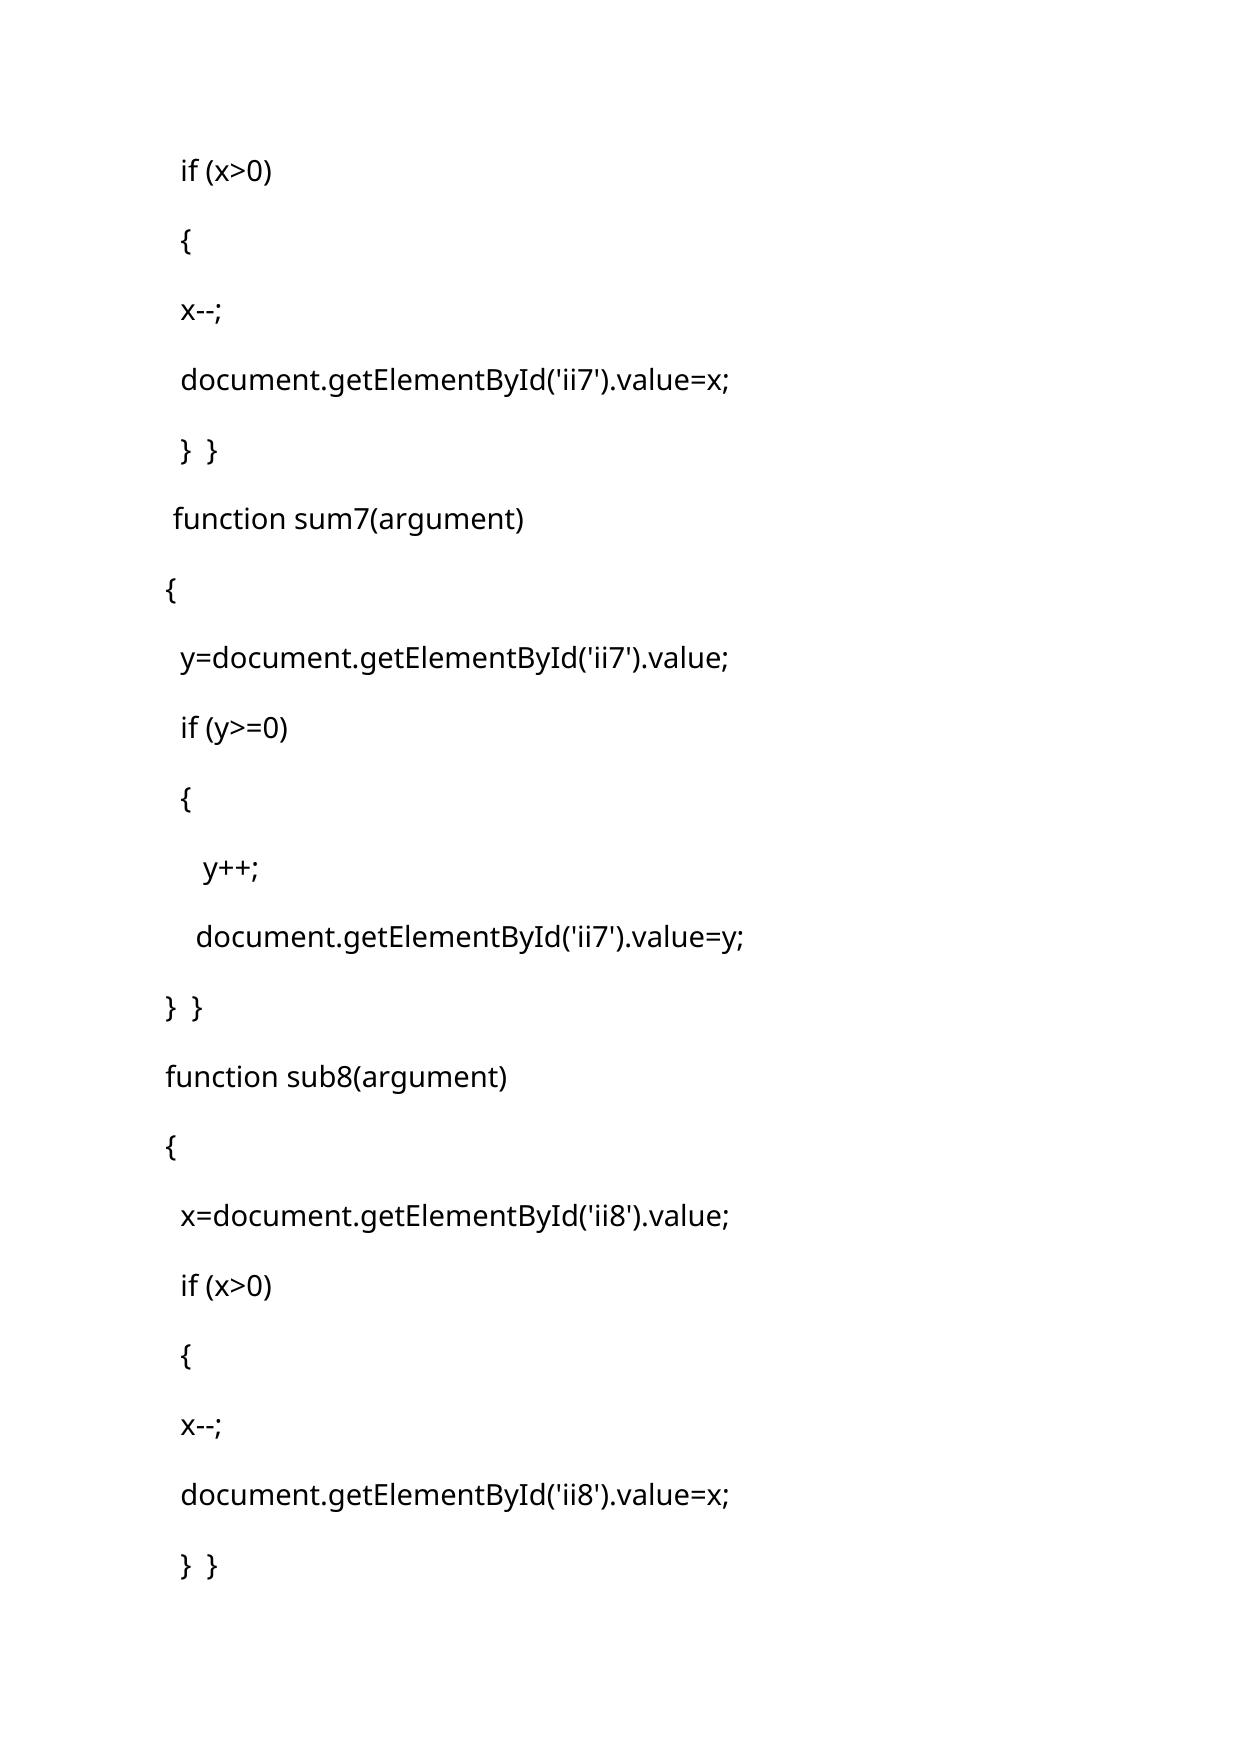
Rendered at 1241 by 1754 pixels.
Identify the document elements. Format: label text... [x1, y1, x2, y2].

text y++; [150, 847, 1090, 887]
text x=document.getElementById('ii8').value; [150, 1195, 1090, 1235]
text document.getElementById('ii8').value=x; [150, 1474, 1090, 1514]
text x--; [150, 289, 1090, 329]
text y=document.getElementById('ii7').value; [150, 638, 1090, 677]
text function sub8(argument) [150, 1056, 1090, 1096]
text document.getElementById('ii7').value=y; [150, 917, 1090, 956]
text { [150, 1335, 1090, 1374]
text } } [150, 429, 1090, 468]
text { [150, 777, 1090, 817]
text document.getElementById('ii7').value=x; [150, 359, 1090, 399]
text } } [150, 986, 1090, 1026]
text if (y>=0) [150, 707, 1090, 747]
text } } [150, 1544, 1090, 1583]
text if (x>0) [150, 1265, 1090, 1305]
text { [150, 1126, 1090, 1165]
text if (x>0) [150, 150, 1090, 190]
text x--; [150, 1404, 1090, 1444]
text function sum7(argument) [150, 498, 1090, 538]
text { [150, 220, 1090, 259]
text { [150, 568, 1090, 608]
